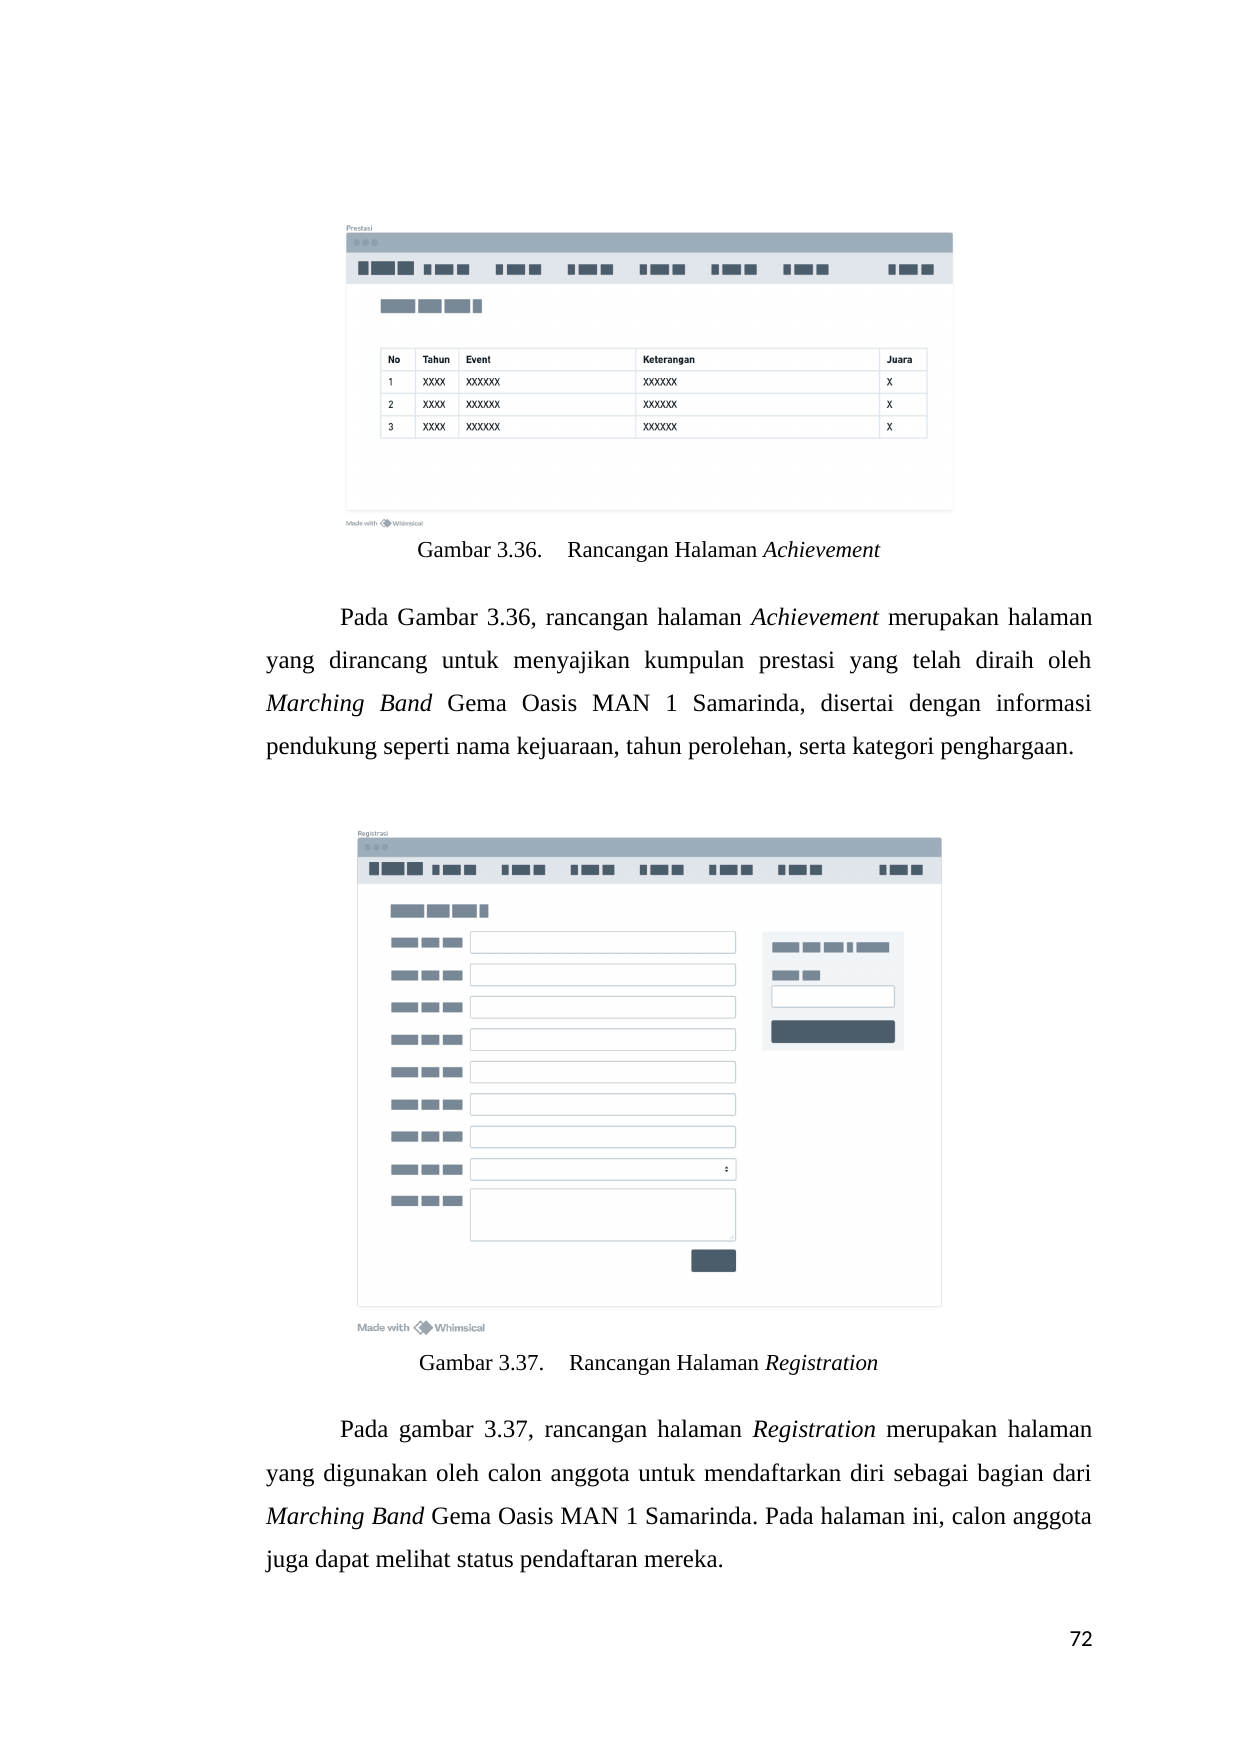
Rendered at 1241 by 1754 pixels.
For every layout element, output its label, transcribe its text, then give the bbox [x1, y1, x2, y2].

picture [329, 206, 970, 536]
text Rancangan Halaman Registration [207, 1349, 1092, 1375]
text Rancangan Halaman Achievement [207, 536, 1092, 562]
text Pada gambar 3.37, rancangan halaman Registration merupakan halaman yang digunakan oleh calon anggota untuk mendaftarkan diri sebagai bagian dari Marching Band Gema Oasis MAN 1 Samarinda. Pada halaman ini, calon anggota juga dapat melihat status pendaftaran mereka. [266, 1414, 1092, 1573]
text Pada Gambar 3.36, rancangan halaman Achievement merupakan halaman yang dirancang untuk menyajikan kumpulan prestasi yang telah diraih oleh Marching Band Gema Oasis MAN 1 Samarinda, disertai dengan informasi pendukung seperti nama kejuaraan, tahun perolehan, serta kategori penghargaan. [266, 602, 1092, 760]
picture [329, 800, 970, 1349]
